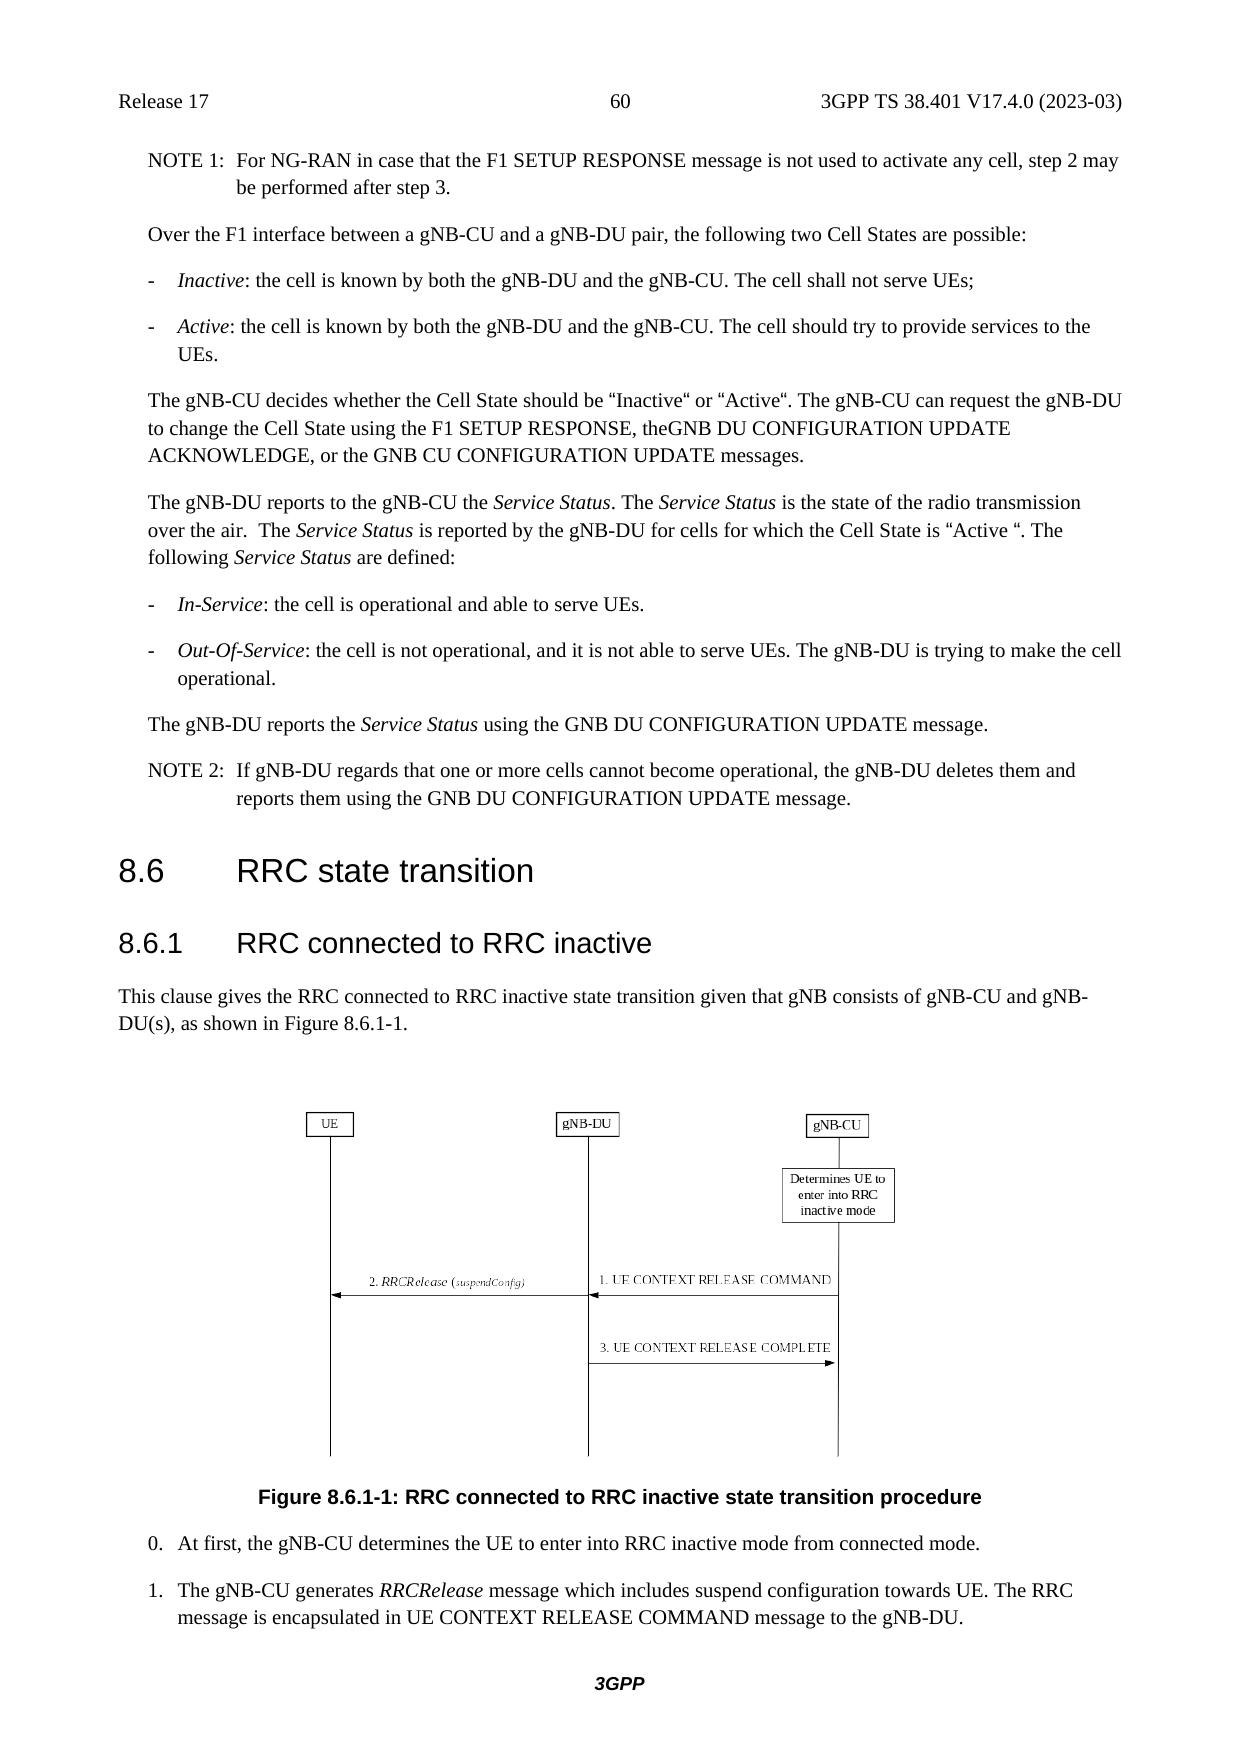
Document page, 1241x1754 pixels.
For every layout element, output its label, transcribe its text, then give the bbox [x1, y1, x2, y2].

text The gNB-CU decides whether the Cell State should be “Inactive“ or “Active“. The gNB-CU can request the gNB-DU to change the Cell State using the F1 SETUP RESPONSE, theGNB DU CONFIGURATION UPDATE ACKNOWLEDGE, or the GNB CU CONFIGURATION UPDATE messages. [148, 388, 1122, 467]
subtitle 8.6 RRC state transition [118, 851, 1122, 889]
text The gNB-DU reports to the gNB-CU the Service Status. The Service Status is the state of the radio transmission over the air. The Service Status is reported by the gNB-DU for cells for which the Cell State is “Active “. The following Service Status are defined: [148, 490, 1122, 569]
subtitle 8.6.1 RRC connected to RRC inactive [118, 926, 1122, 960]
text 0. At first, the gNB-CU determines the UE to enter into RRC inactive mode from connected mode. [148, 1531, 1122, 1555]
text - In-Service: the cell is operational and able to serve UEs. [148, 591, 1122, 616]
text - Out-Of-Service: the cell is not operational, and it is not able to serve UEs. The gNB-DU is trying to make the cell operational. [148, 638, 1122, 689]
text Figure 8.6.1-1: RRC connected to RRC inactive state transition procedure [118, 1485, 1122, 1509]
text Over the F1 interface between a gNB-CU and a gNB-DU pair, the following two Cell States are possible: [118, 221, 1122, 246]
text - Inactive: the cell is known by both the gNB-DU and the gNB-CU. The cell shall not serve UEs; [148, 268, 1122, 292]
text - Active: the cell is known by both the gNB-DU and the gNB-CU. The cell should try to provide services to the UEs. [148, 314, 1122, 366]
text The gNB-DU reports the Service Status using the GNB DU CONFIGURATION UPDATE message. [148, 712, 1122, 736]
text NOTE 2: If gNB-DU regards that one or more cells cannot become operational, the gNB-DU deletes them and reports them using the GNB DU CONFIGURATION UPDATE message. [148, 758, 1122, 810]
text NOTE 1: For NG-RAN in case that the F1 SETUP RESPONSE message is not used to activate any cell, step 2 may be performed after step 3. [148, 147, 1122, 199]
text 1. The gNB-CU generates RRCRelease message which includes suspend configuration towards UE. The RRC message is encapsulated in UE CONTEXT RELEASE COMMAND message to the gNB-DU. [148, 1577, 1122, 1629]
text This clause gives the RRC connected to RRC inactive state transition given that gNB consists of gNB-CU and gNB-DU(s), as shown in Figure 8.6.1-1. [118, 983, 1122, 1035]
